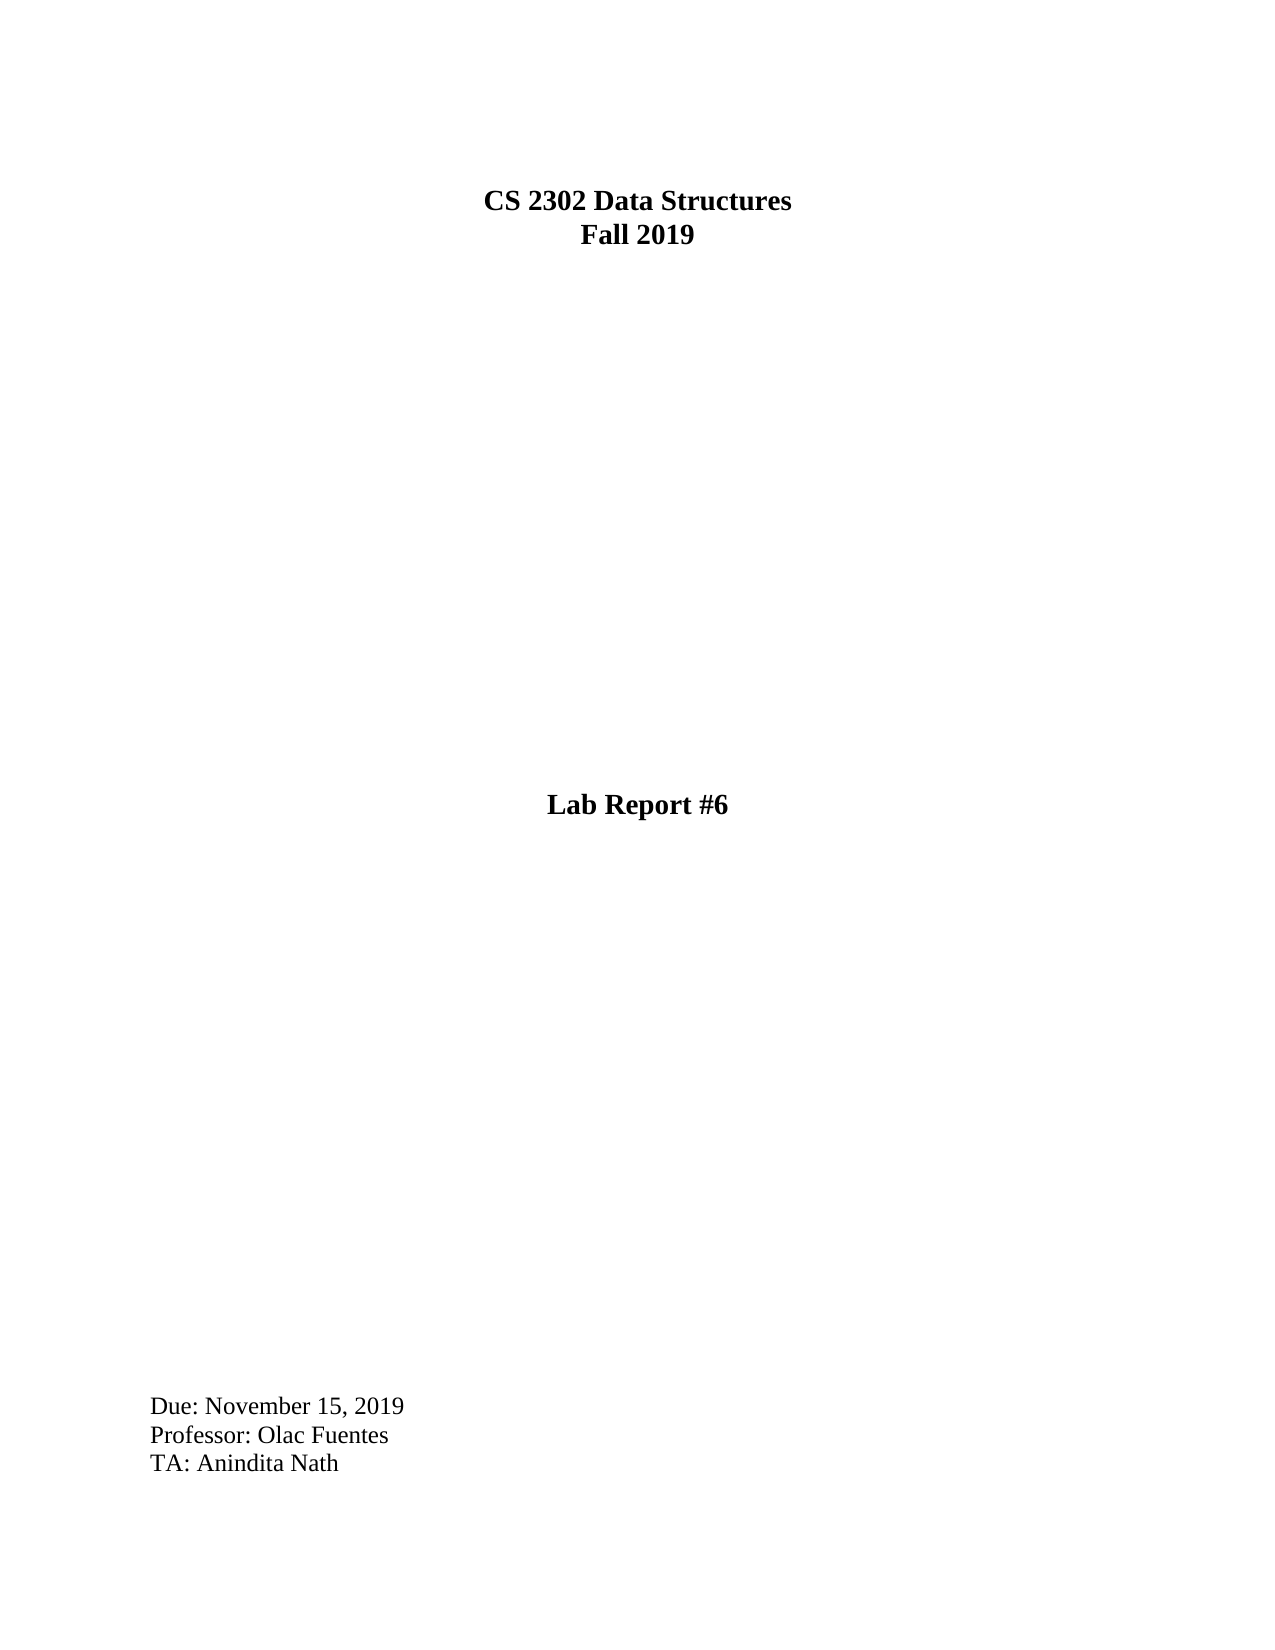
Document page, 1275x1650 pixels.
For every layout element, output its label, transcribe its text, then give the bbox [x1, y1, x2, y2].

text TA: Anindita Nath [150, 1448, 1125, 1477]
text Fall 2019 [150, 217, 1125, 251]
text Lab Report #6 [150, 787, 1125, 821]
text Professor: Olac Fuentes [150, 1420, 1125, 1448]
text CS 2302 Data Structures [150, 183, 1125, 217]
text Due: November 15, 2019 [150, 1391, 1125, 1420]
